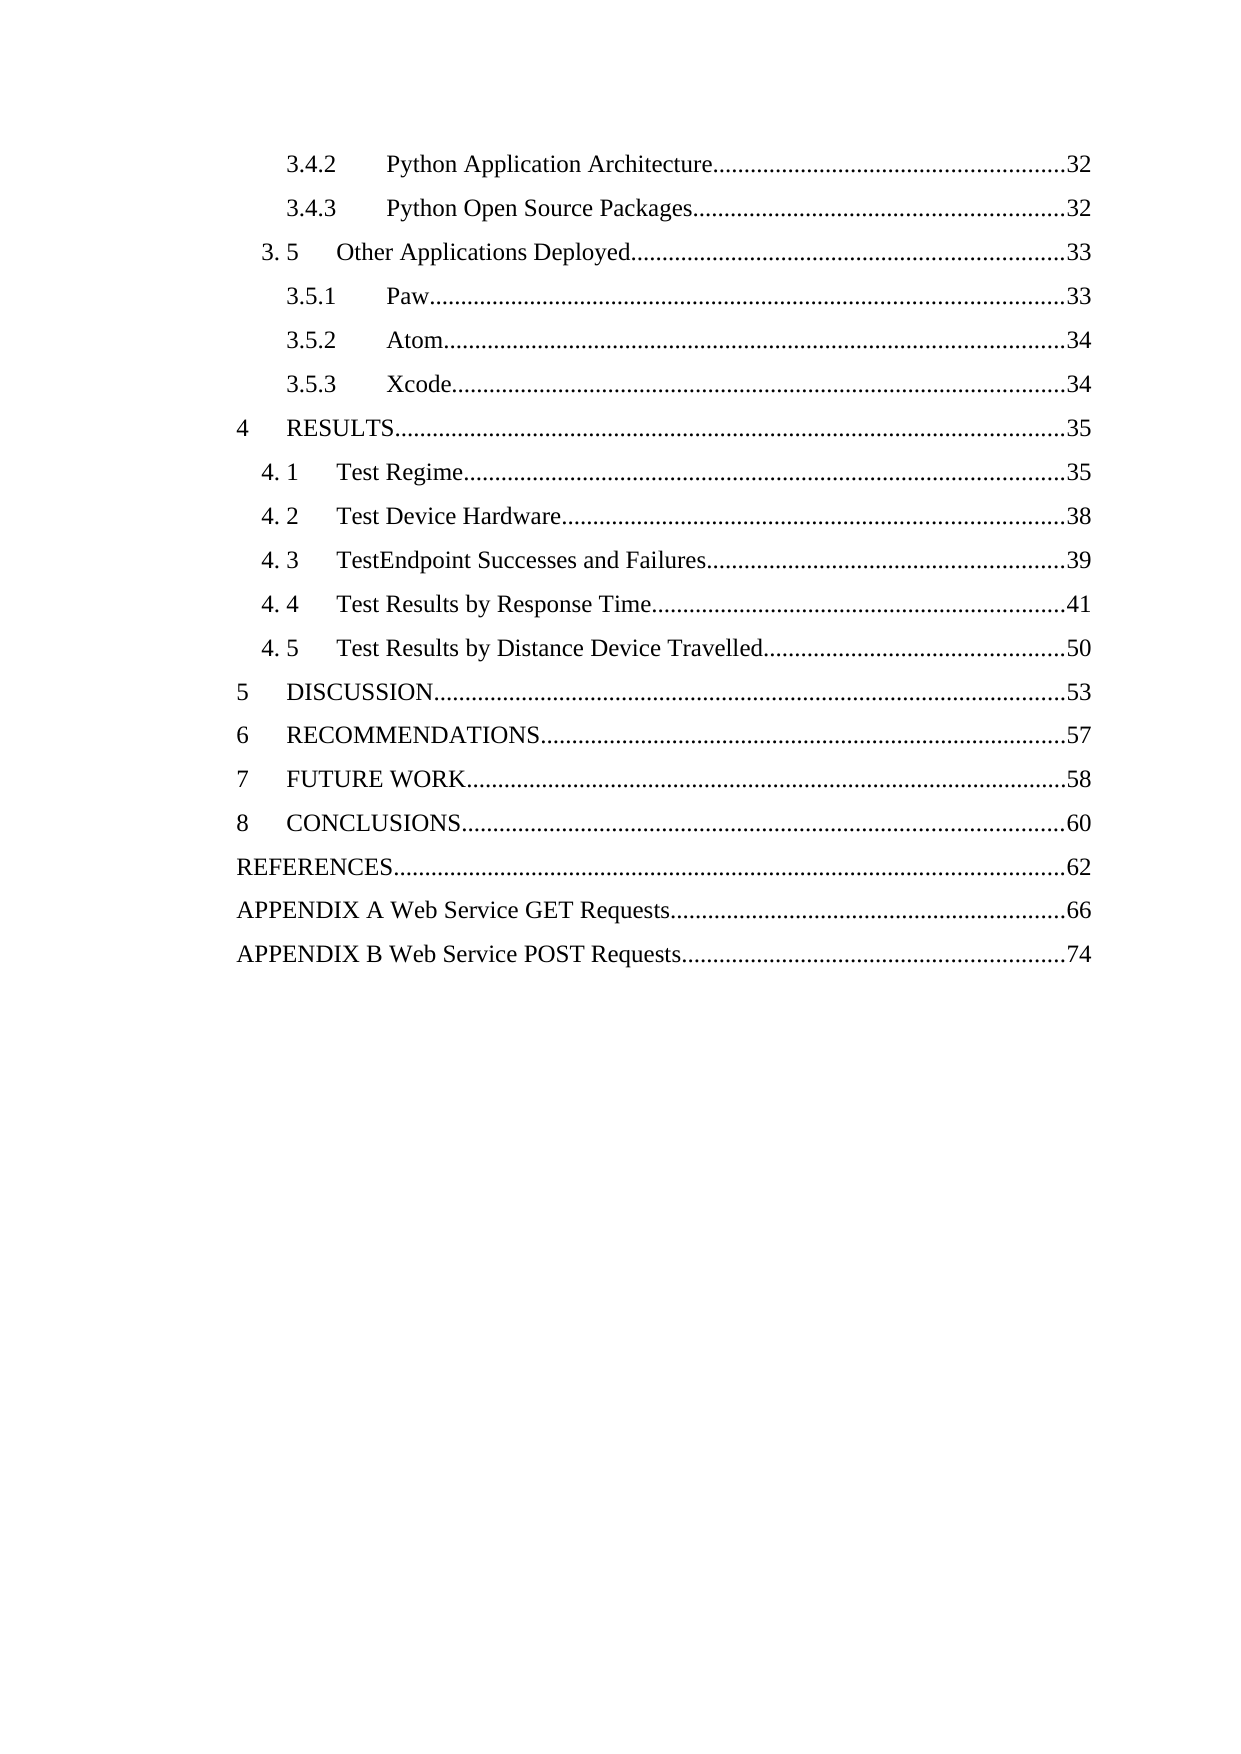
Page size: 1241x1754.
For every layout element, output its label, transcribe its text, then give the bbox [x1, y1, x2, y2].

text 4. 5 Test Results by Distance Device Travelled 50 [261, 633, 1092, 661]
text 8 CONCLUSIONS 60 [236, 808, 1092, 837]
text 4. 4 Test Results by Response Time 41 [261, 589, 1092, 617]
text 4. 1 Test Regime 35 [261, 457, 1092, 486]
text 4. 2 Test Device Hardware 38 [261, 501, 1092, 529]
text 3.5.3 Xcode 34 [286, 369, 1092, 398]
text 3.5.1 Paw 33 [286, 281, 1092, 310]
text 4. 3 TestEndpoint Successes and Failures 39 [261, 545, 1092, 573]
text 3.4.3 Python Open Source Packages 32 [286, 193, 1092, 222]
text APPENDIX A Web Service GET Requests 66 [236, 896, 1092, 924]
text 5 DISCUSSION 53 [236, 677, 1092, 705]
text 3.5.2 Atom 34 [286, 325, 1092, 354]
text APPENDIX B Web Service POST Requests 74 [236, 939, 1092, 967]
text REFERENCES 62 [236, 852, 1092, 881]
text 4 RESULTS 35 [236, 413, 1092, 442]
text 6 RECOMMENDATIONS 57 [236, 721, 1092, 749]
text 7 FUTURE WORK 58 [236, 764, 1092, 793]
text 3. 5 Other Applications Deployed 33 [261, 237, 1092, 266]
text 3.4.2 Python Application Architecture 32 [286, 149, 1092, 178]
